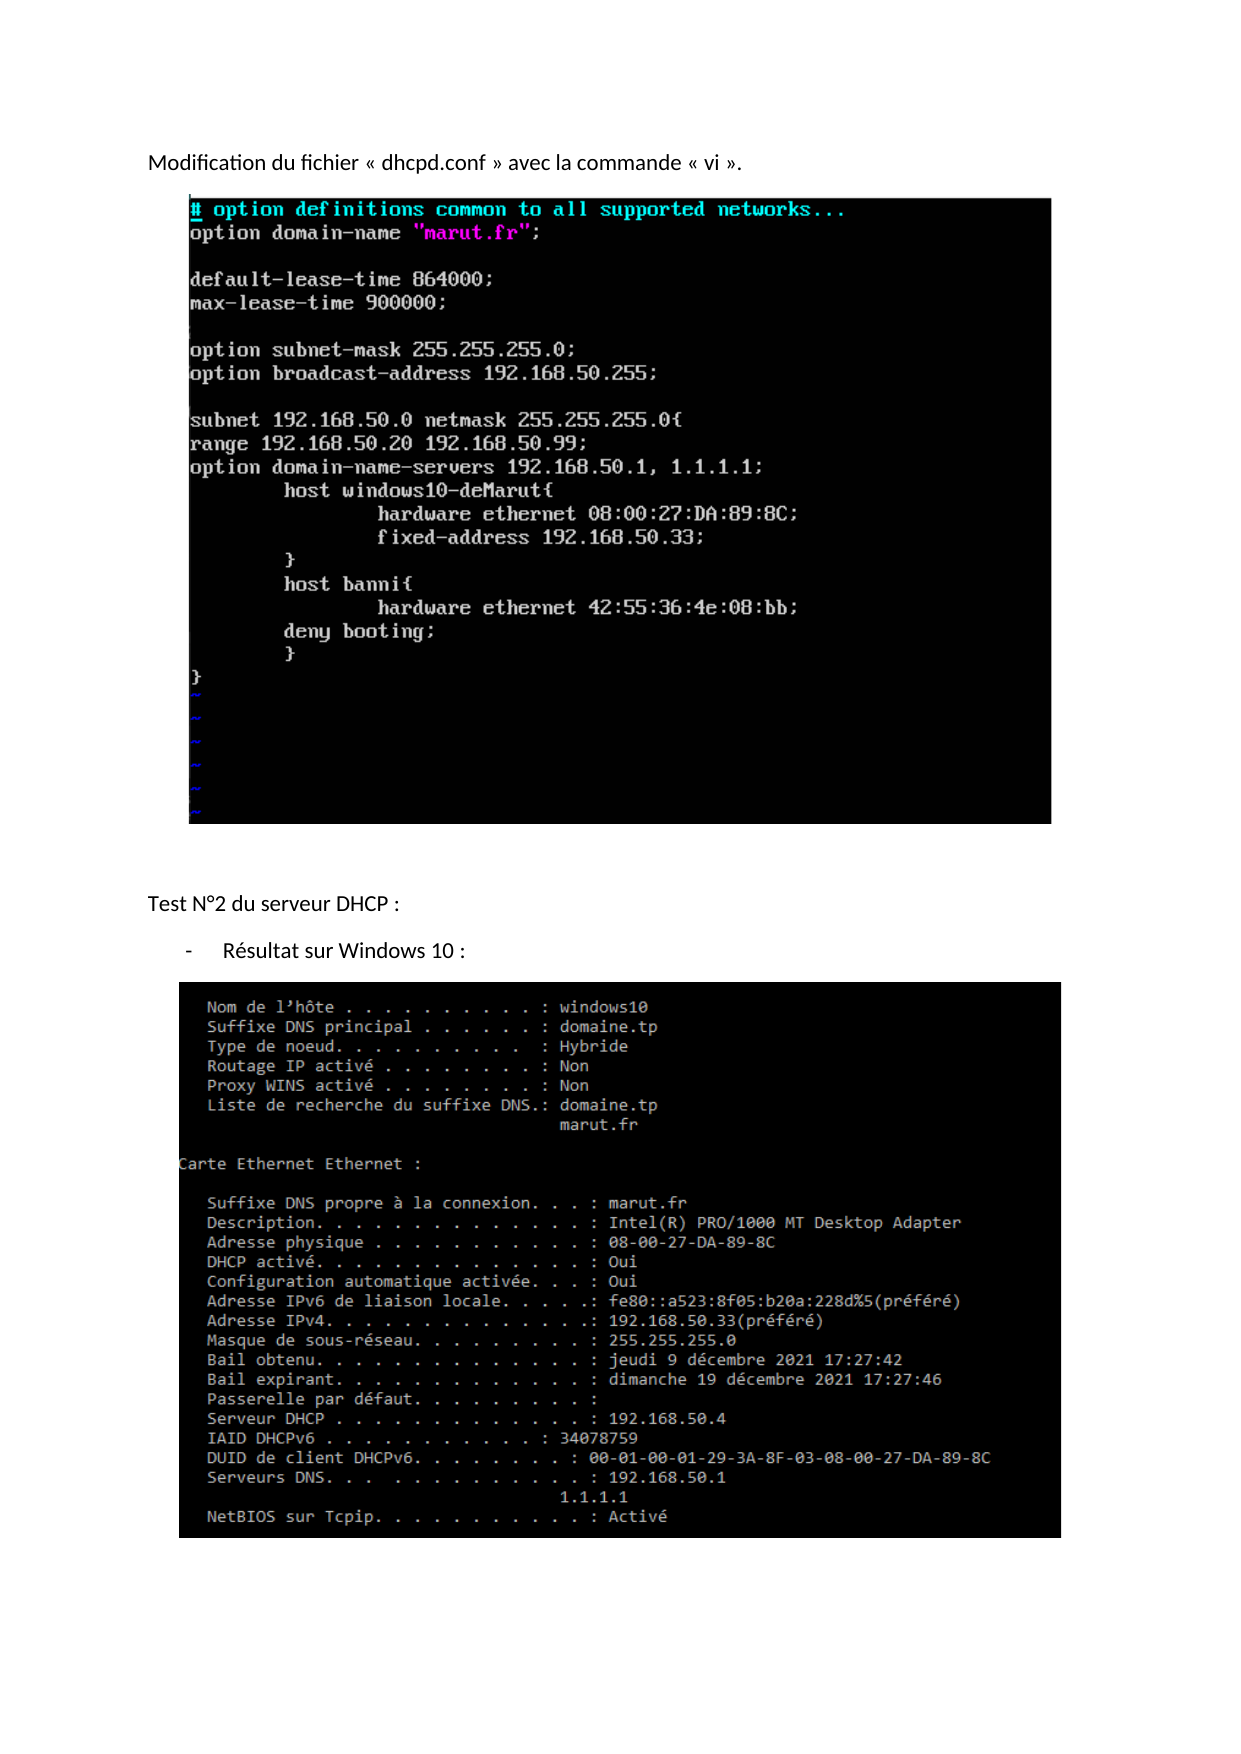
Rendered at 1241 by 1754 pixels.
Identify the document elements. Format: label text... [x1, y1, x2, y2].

picture [179, 982, 1062, 1538]
picture [188, 194, 1052, 824]
list Résultat sur Windows 10 : [185, 936, 1093, 964]
text Modification du fichier « dhcpd.conf » avec la commande « vi ». [148, 148, 1093, 176]
text Test N°2 du serveur DHCP : [148, 889, 1093, 917]
